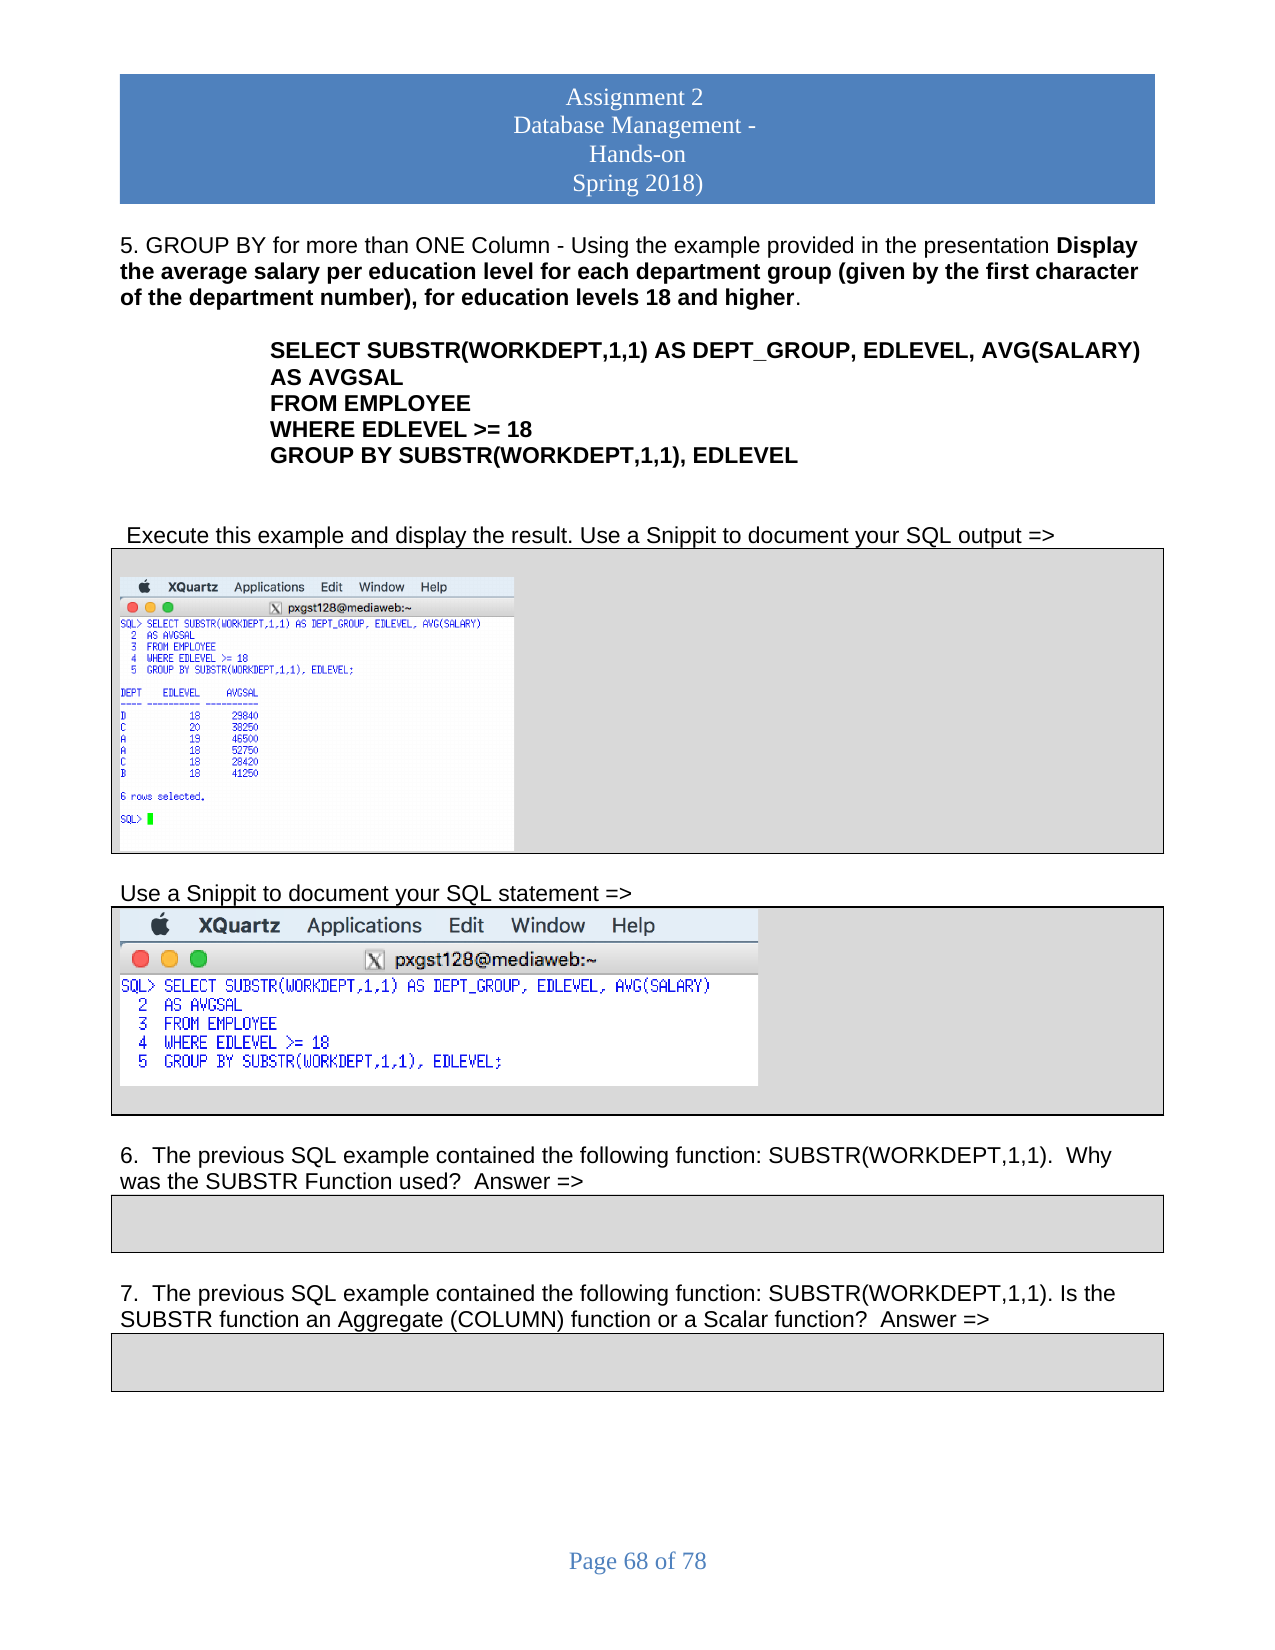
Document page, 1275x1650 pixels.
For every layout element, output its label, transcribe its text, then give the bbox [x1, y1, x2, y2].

text 6. The previous SQL example contained the following function: SUBSTR(WORKDEPT,1,1). Why was the SUBSTR Function used? Answer => [120, 1142, 1155, 1194]
picture [120, 909, 759, 1086]
text Execute this example and display the result. Use a Snippit to document your SQL output => [120, 522, 1155, 548]
text GROUP BY SUBSTR(WORKDEPT,1,1), EDLEVEL [270, 442, 1155, 469]
text SELECT SUBSTR(WORKDEPT,1,1) AS DEPT_GROUP, EDLEVEL, AVG(SALARY) AS AVGSAL [270, 337, 1155, 390]
text WHERE EDLEVEL >= 18 [270, 416, 1155, 442]
text 5. GROUP BY for more than ONE Column - Using the example provided in the presentation Display the average salary per education level for each department group (given by the first character of the department number), for education levels 18 and higher. [120, 232, 1155, 311]
text 7. The previous SQL example contained the following function: SUBSTR(WORKDEPT,1,1). Is the SUBSTR function an Aggregate (COLUMN) function or a Scalar function? Answer => [120, 1280, 1155, 1333]
text FROM EMPLOYEE [270, 390, 1155, 416]
text Use a Snippit to document your SQL statement => [120, 880, 1155, 906]
picture [120, 577, 515, 851]
